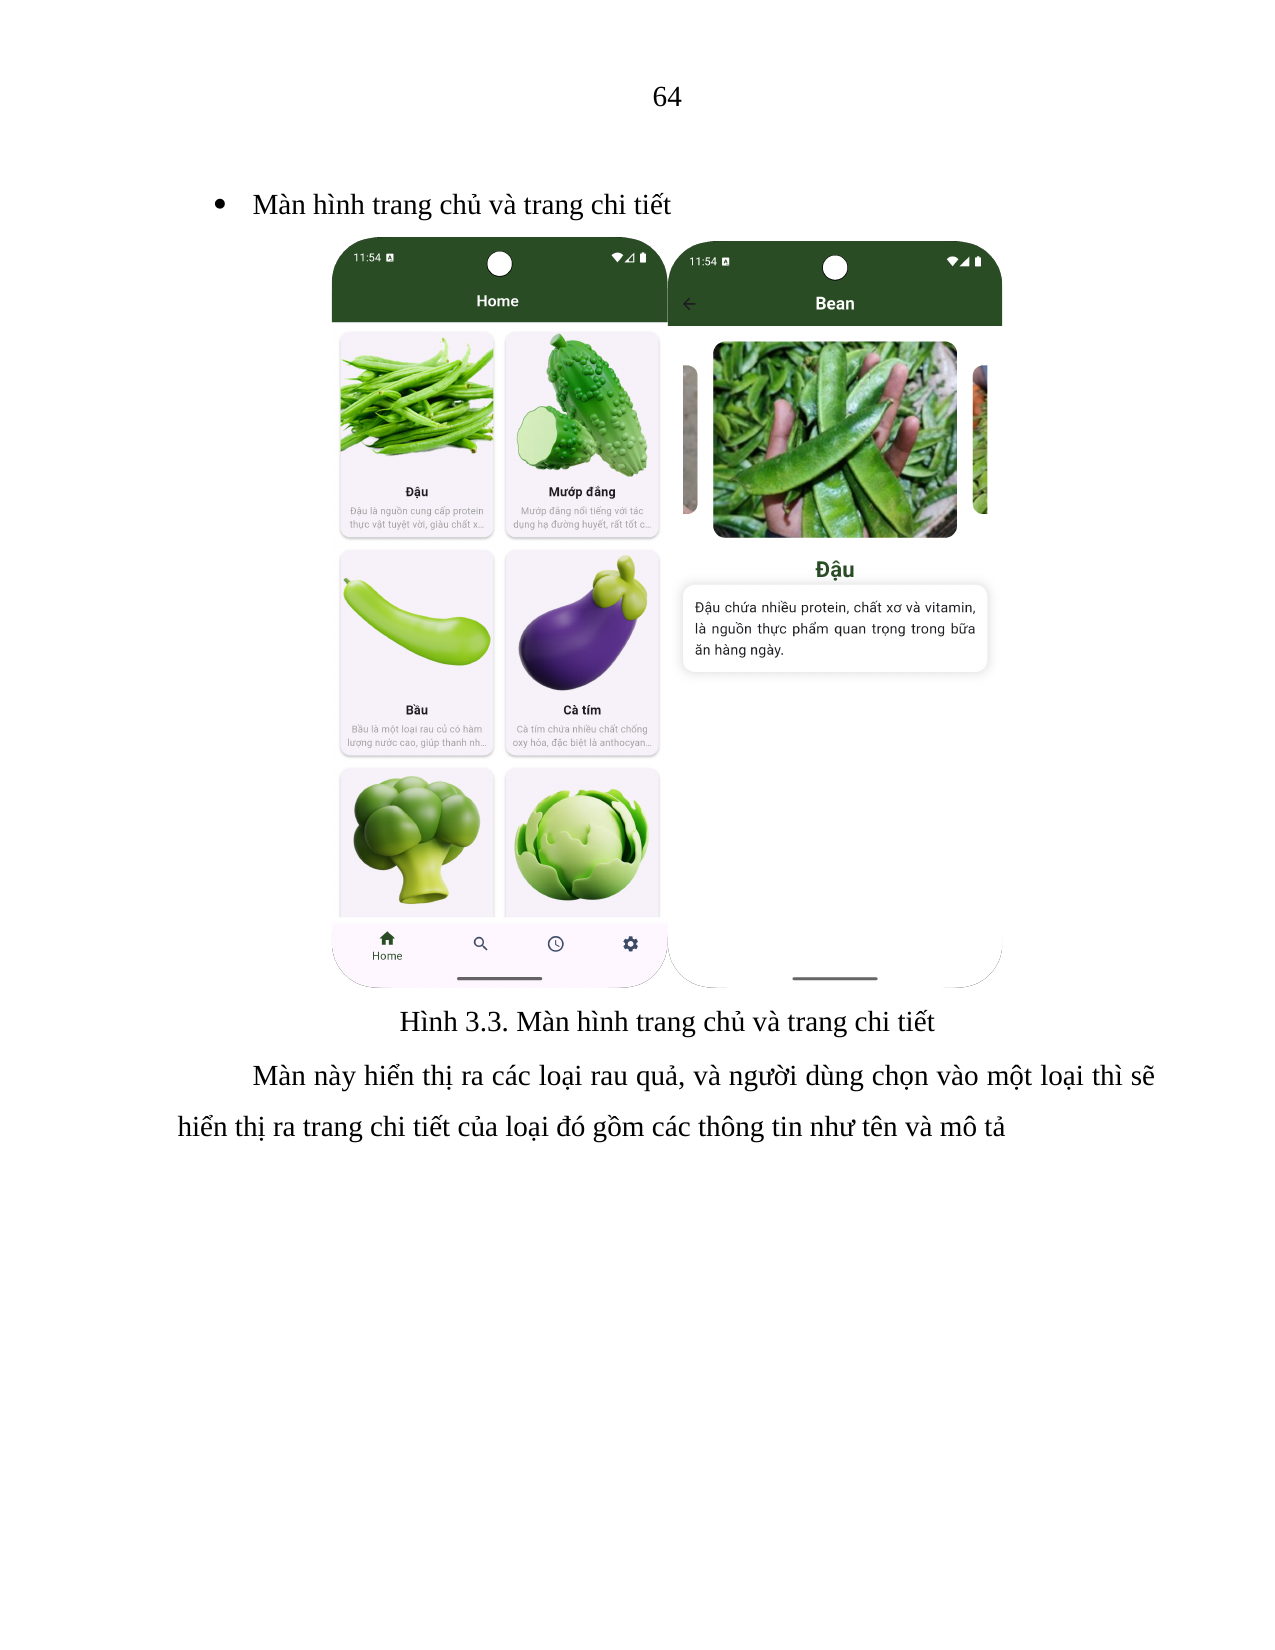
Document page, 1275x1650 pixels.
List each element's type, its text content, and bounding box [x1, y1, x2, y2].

list Màn hình trang chủ và trang chi tiết [215, 187, 1157, 221]
picture [331, 237, 1003, 988]
text Màn này hiển thị ra các loại rau quả, và người dùng chọn vào một loại thì sẽ hiển thị ra trang chi tiết của loại đó gồm các thông tin như tên và mô tả [177, 1058, 1157, 1142]
text Hình 3.3. Màn hình trang chủ và trang chi tiết [177, 1004, 1157, 1038]
